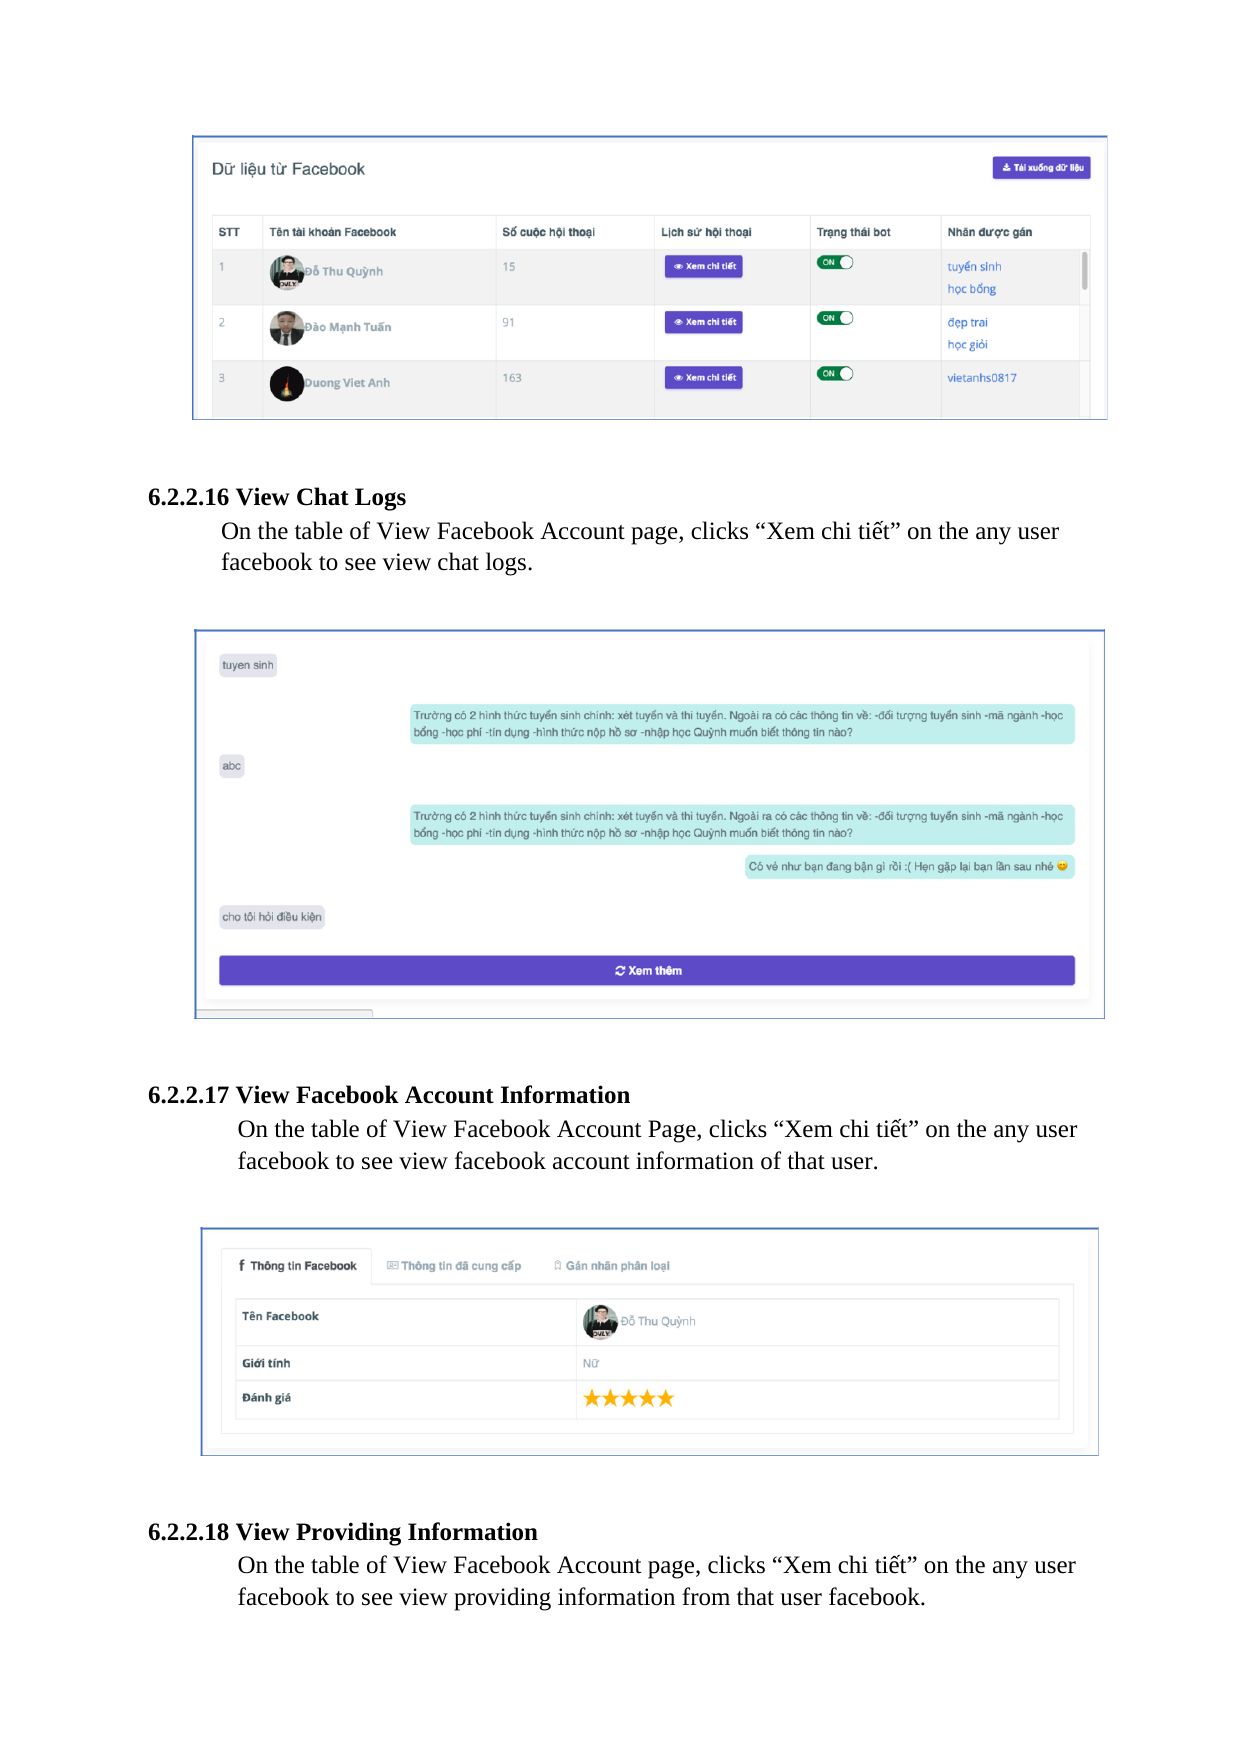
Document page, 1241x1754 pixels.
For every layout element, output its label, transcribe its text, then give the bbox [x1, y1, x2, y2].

text 6.2.2.17 View Facebook Account Information [148, 1081, 1152, 1109]
text On the table of View Facebook Account page, clicks “Xem chi tiết” on the any user facebook to see view providing information from that user facebook. [237, 1550, 1152, 1611]
picture [200, 1227, 1099, 1456]
text On the table of View Facebook Account page, clicks “Xem chi tiết” on the any user facebook to see view chat logs. [221, 516, 1060, 576]
text 6.2.2.16 View Chat Logs [148, 482, 1152, 511]
picture [192, 135, 1108, 420]
text 6.2.2.18 View Providing Information [148, 1517, 1152, 1545]
picture [194, 629, 1105, 1019]
text On the table of View Facebook Account Page, clicks “Xem chi tiết” on the any user facebook to see view facebook account information of that user. [237, 1114, 1152, 1175]
